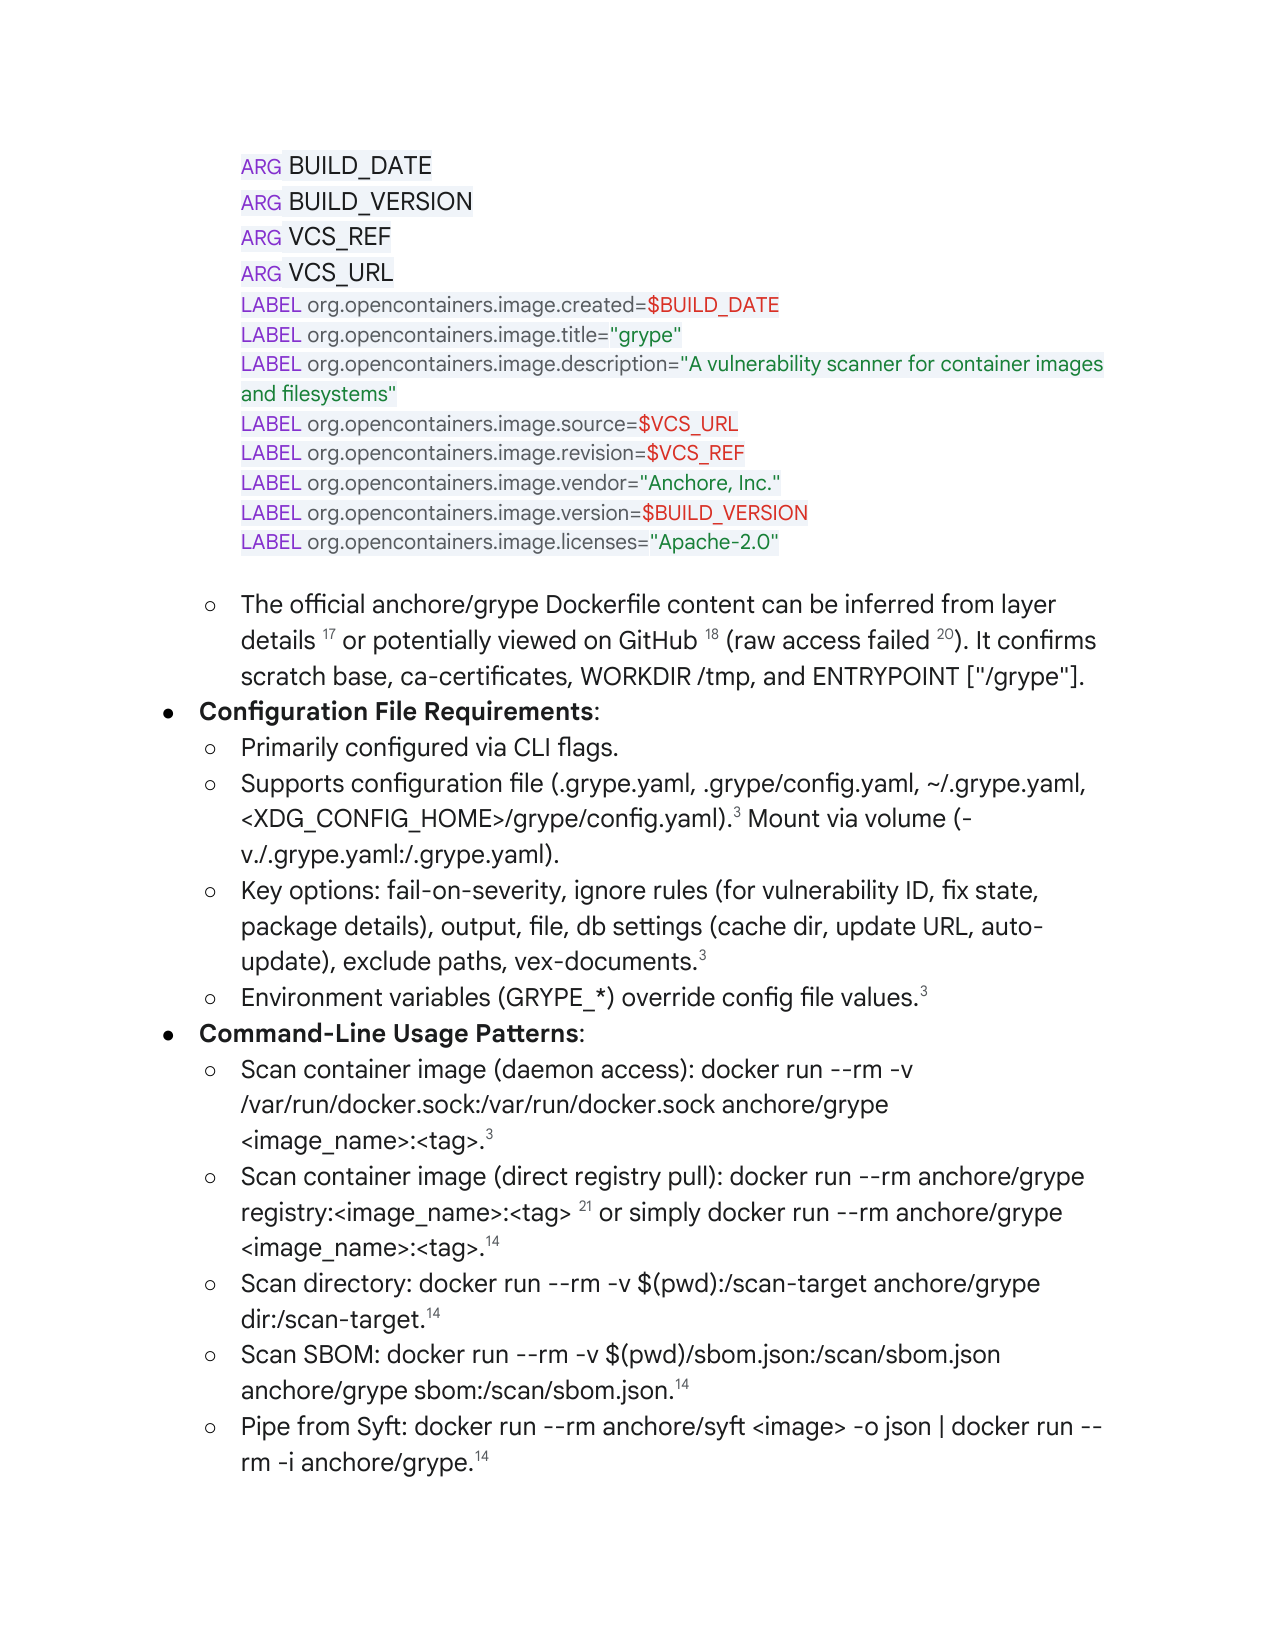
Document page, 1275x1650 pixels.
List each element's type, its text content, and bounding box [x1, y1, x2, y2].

list The official anchore/grype Dockerfile content can be inferred from layer details 17 or potentially viewed on GitHub 18 (raw access failed 20). It confirms scratch base, ca-certificates, WORKDIR /tmp, and ENTRYPOINT ["/grype"]. [203, 589, 1125, 692]
list Pipe from Syft: docker run --rm anchore/syft <image> -o json | docker run --rm -i anchore/grype.14 [203, 1411, 1125, 1478]
list Command-Line Usage Patterns: [161, 1018, 1125, 1049]
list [203, 150, 1125, 586]
list Scan directory: docker run --rm -v $(pwd):/scan-target anchore/grype dir:/scan-target.14 [203, 1268, 1125, 1335]
list Scan container image (direct registry pull): docker run --rm anchore/grype registry:<image_name>:<tag> 21 or simply docker run --rm anchore/grype <image_name>:<tag>.14 [203, 1161, 1125, 1264]
list Key options: fail-on-severity, ignore rules (for vulnerability ID, fix state, package details), output, file, db settings (cache dir, update URL, auto-update), exclude paths, vex-documents.3 [203, 875, 1125, 978]
list Scan SBOM: docker run --rm -v $(pwd)/sbom.json:/scan/sbom.json anchore/grype sbom:/scan/sbom.json.14 [203, 1340, 1125, 1407]
list Scan container image (daemon access): docker run --rm -v /var/run/docker.sock:/var/run/docker.sock anchore/grype <image_name>:<tag>.3 [203, 1054, 1125, 1157]
list Primarily configured via CLI flags. [203, 732, 1125, 764]
list Environment variables (GRYPE_*) override config file values.3 [203, 982, 1125, 1014]
list Configuration File Requirements: [161, 697, 1125, 728]
list Supports configuration file (.grype.yaml, .grype/config.yaml, ~/.grype.yaml, <XDG_CONFIG_HOME>/grype/config.yaml).3 Mount via volume (-v./.grype.yaml:/.grype.yaml). [203, 768, 1125, 871]
